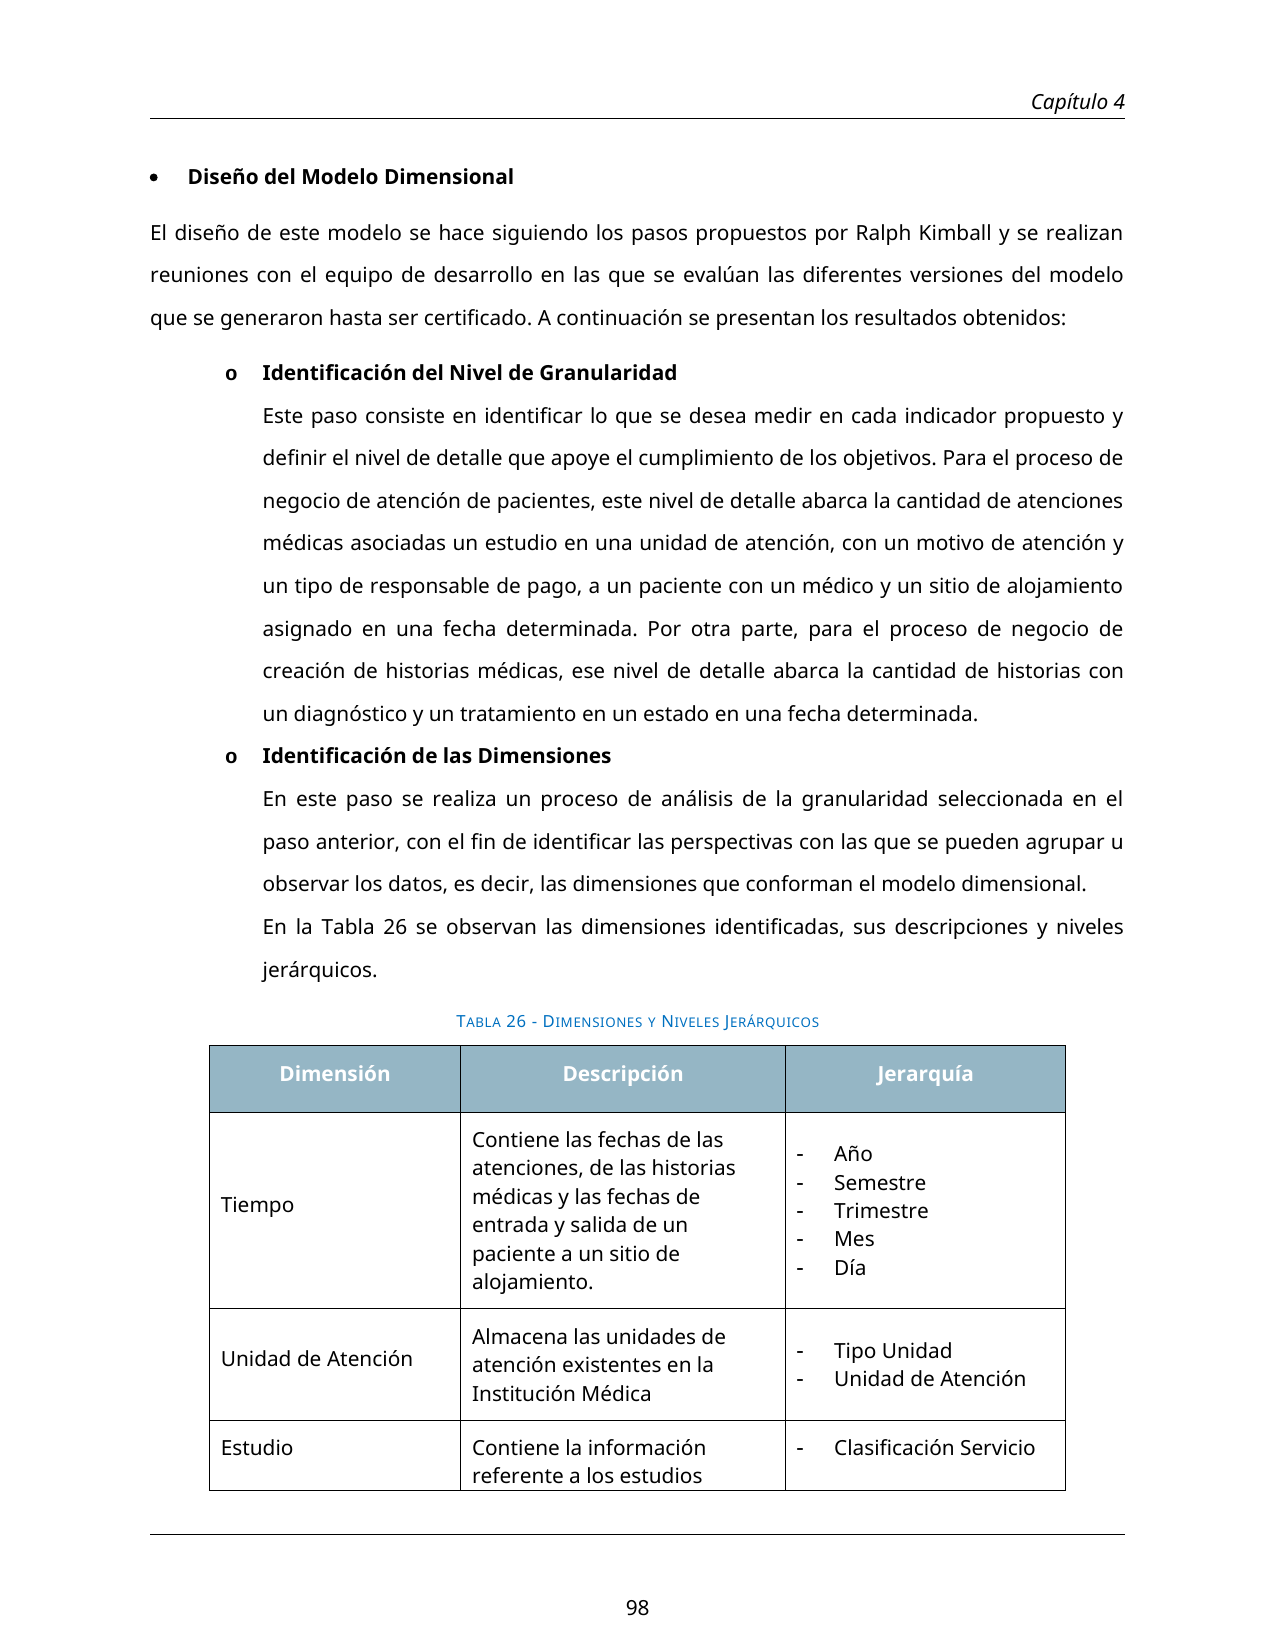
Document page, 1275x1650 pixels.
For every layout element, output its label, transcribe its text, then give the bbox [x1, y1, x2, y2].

table_cell Tiempo [210, 1113, 460, 1308]
table_cell Almacena las unidades de atención existentes en la Institución Médica [461, 1309, 785, 1419]
list Este paso consiste en identificar lo que se desea medir en cada indicador propuesto y definir el nivel de detalle que apoye el cumplimiento de los objetivos. Para el proceso de negocio de atención de pacientes, este nivel de detalle abarca la cantidad de atenciones médicas asociadas un estudio en una unidad de atención, con un motivo de atención y un tipo de responsable de pago, a un paciente con un médico y un sitio de alojamiento asignado en una fecha determinada. Por otra parte, para el proceso de negocio de creación de historias médicas, ese nivel de detalle abarca la cantidad de historias con un diagnóstico y un tratamiento en un estado en una fecha determinada. [262, 401, 1125, 727]
list En este paso se realiza un proceso de análisis de la granularidad seleccionada en el paso anterior, con el fin de identificar las perspectivas con las que se pueden agrupar u observar los datos, es decir, las dimensiones que conforman el modelo dimensional. [262, 784, 1125, 898]
table_cell Tipo Unidad Unidad de Atención [786, 1309, 1065, 1419]
list Diseño del Modelo Dimensional [150, 162, 1125, 191]
list Identificación del Nivel de Granularidad [225, 358, 1125, 386]
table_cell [786, 1421, 1065, 1490]
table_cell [461, 1421, 785, 1490]
table_header Dimensión [210, 1046, 460, 1112]
table_header Descripción [461, 1046, 785, 1112]
list Identificación de las Dimensiones [225, 742, 1125, 770]
table_cell Contiene las fechas de las atenciones, de las historias médicas y las fechas de entrada y salida de un paciente a un sitio de alojamiento. [461, 1113, 785, 1308]
table_cell Año Semestre Trimestre Mes Día [786, 1113, 1065, 1308]
text Tabla 26 - Dimensiones y Niveles Jerárquicos [150, 1010, 1125, 1033]
table_cell Estudio [210, 1421, 460, 1490]
table_cell Unidad de Atención [210, 1309, 460, 1419]
list En la Tabla 26 se observan las dimensiones identificadas, sus descripciones y niveles jerárquicos. [262, 912, 1125, 983]
text El diseño de este modelo se hace siguiendo los pasos propuestos por Ralph Kimball y se realizan reuniones con el equipo de desarrollo en las que se evalúan las diferentes versiones del modelo que se generaron hasta ser certificado. A continuación se presentan los resultados obtenidos: [150, 218, 1125, 331]
table_header Jerarquía [786, 1046, 1065, 1112]
